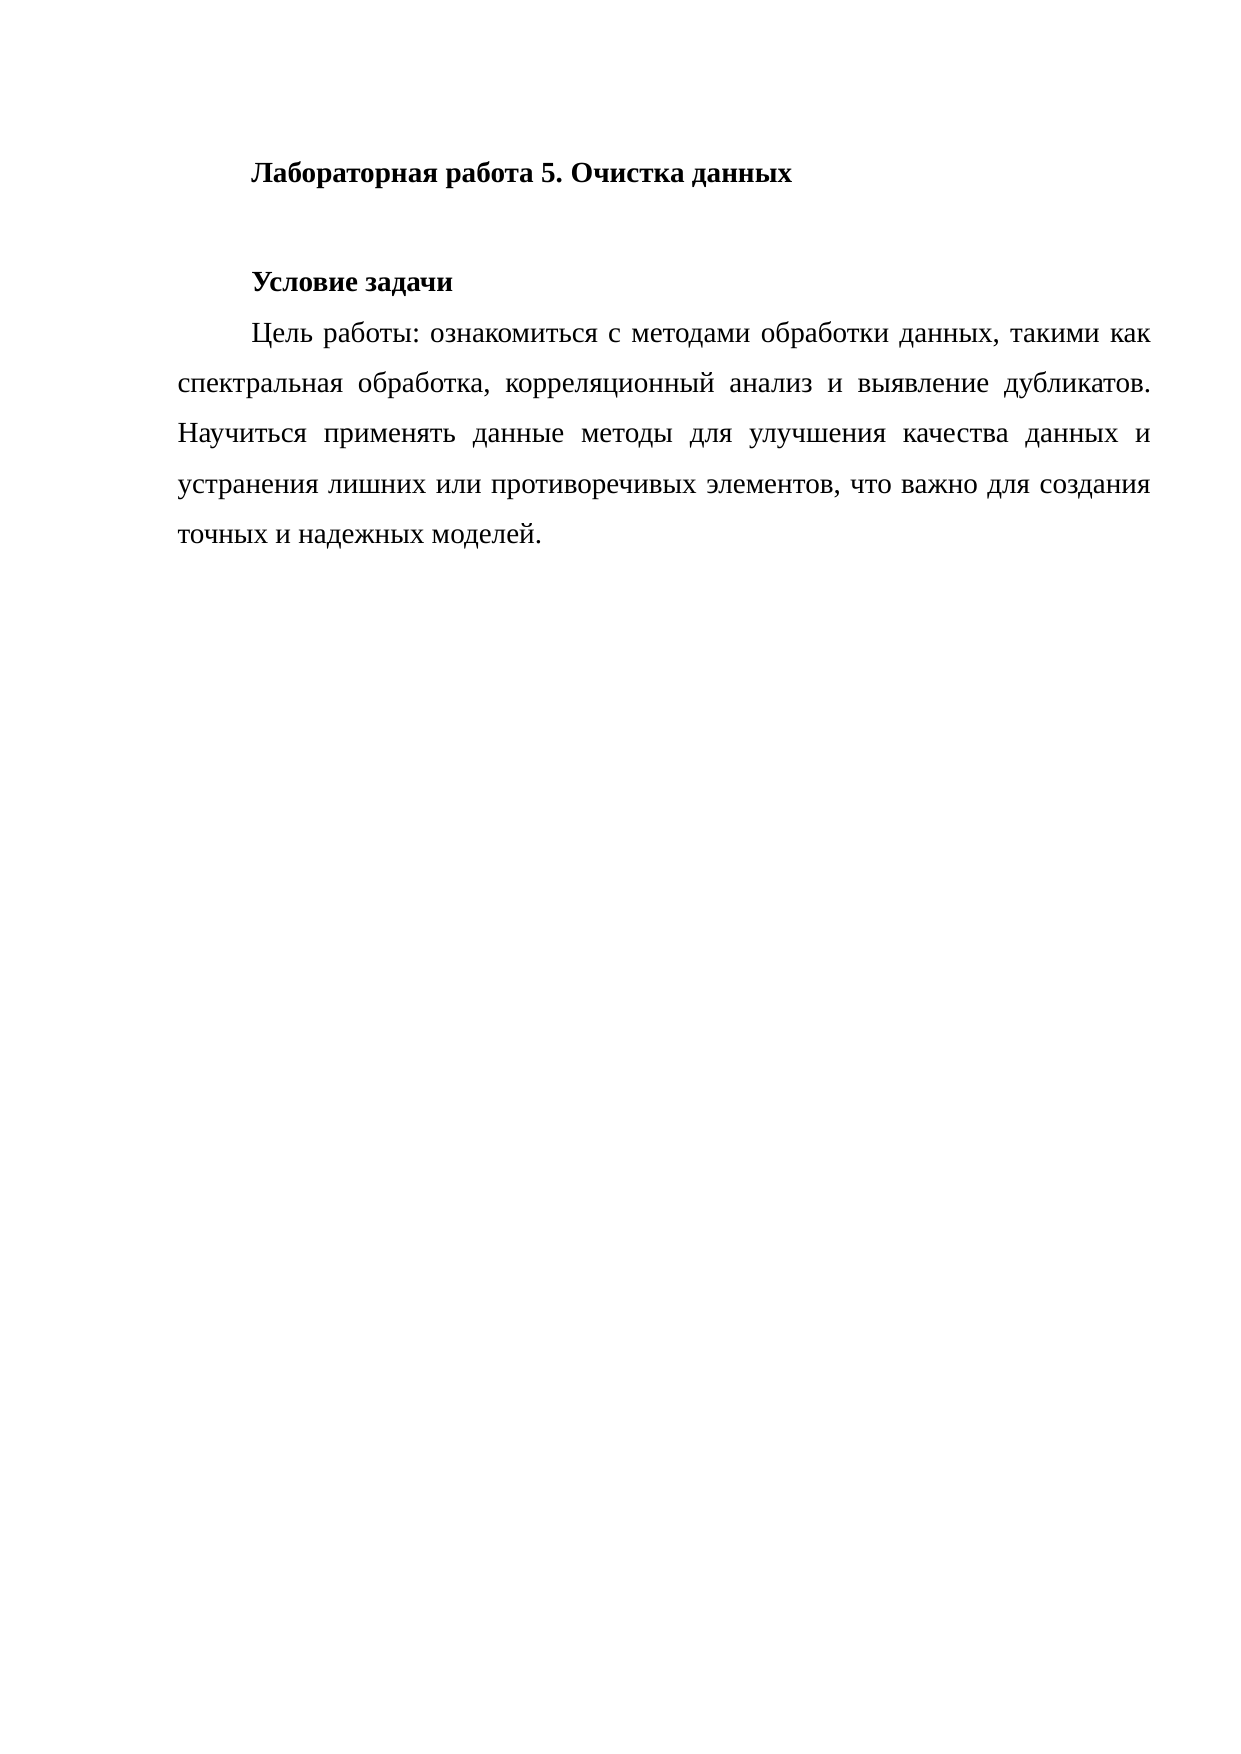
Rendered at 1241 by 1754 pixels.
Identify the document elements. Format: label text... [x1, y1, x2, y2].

text Цель работы: ознакомиться с методами обработки данных, такими как спектральная обработка, корреляционный анализ и выявление дубликатов. Научиться применять данные методы для улучшения качества данных и устранения лишних или противоречивых элементов, что важно для создания точных и надежных моделей. [177, 315, 1152, 550]
subtitle Лабораторная работа 5. Очистка данных [177, 156, 1152, 189]
subtitle Условие задачи [251, 264, 1152, 298]
